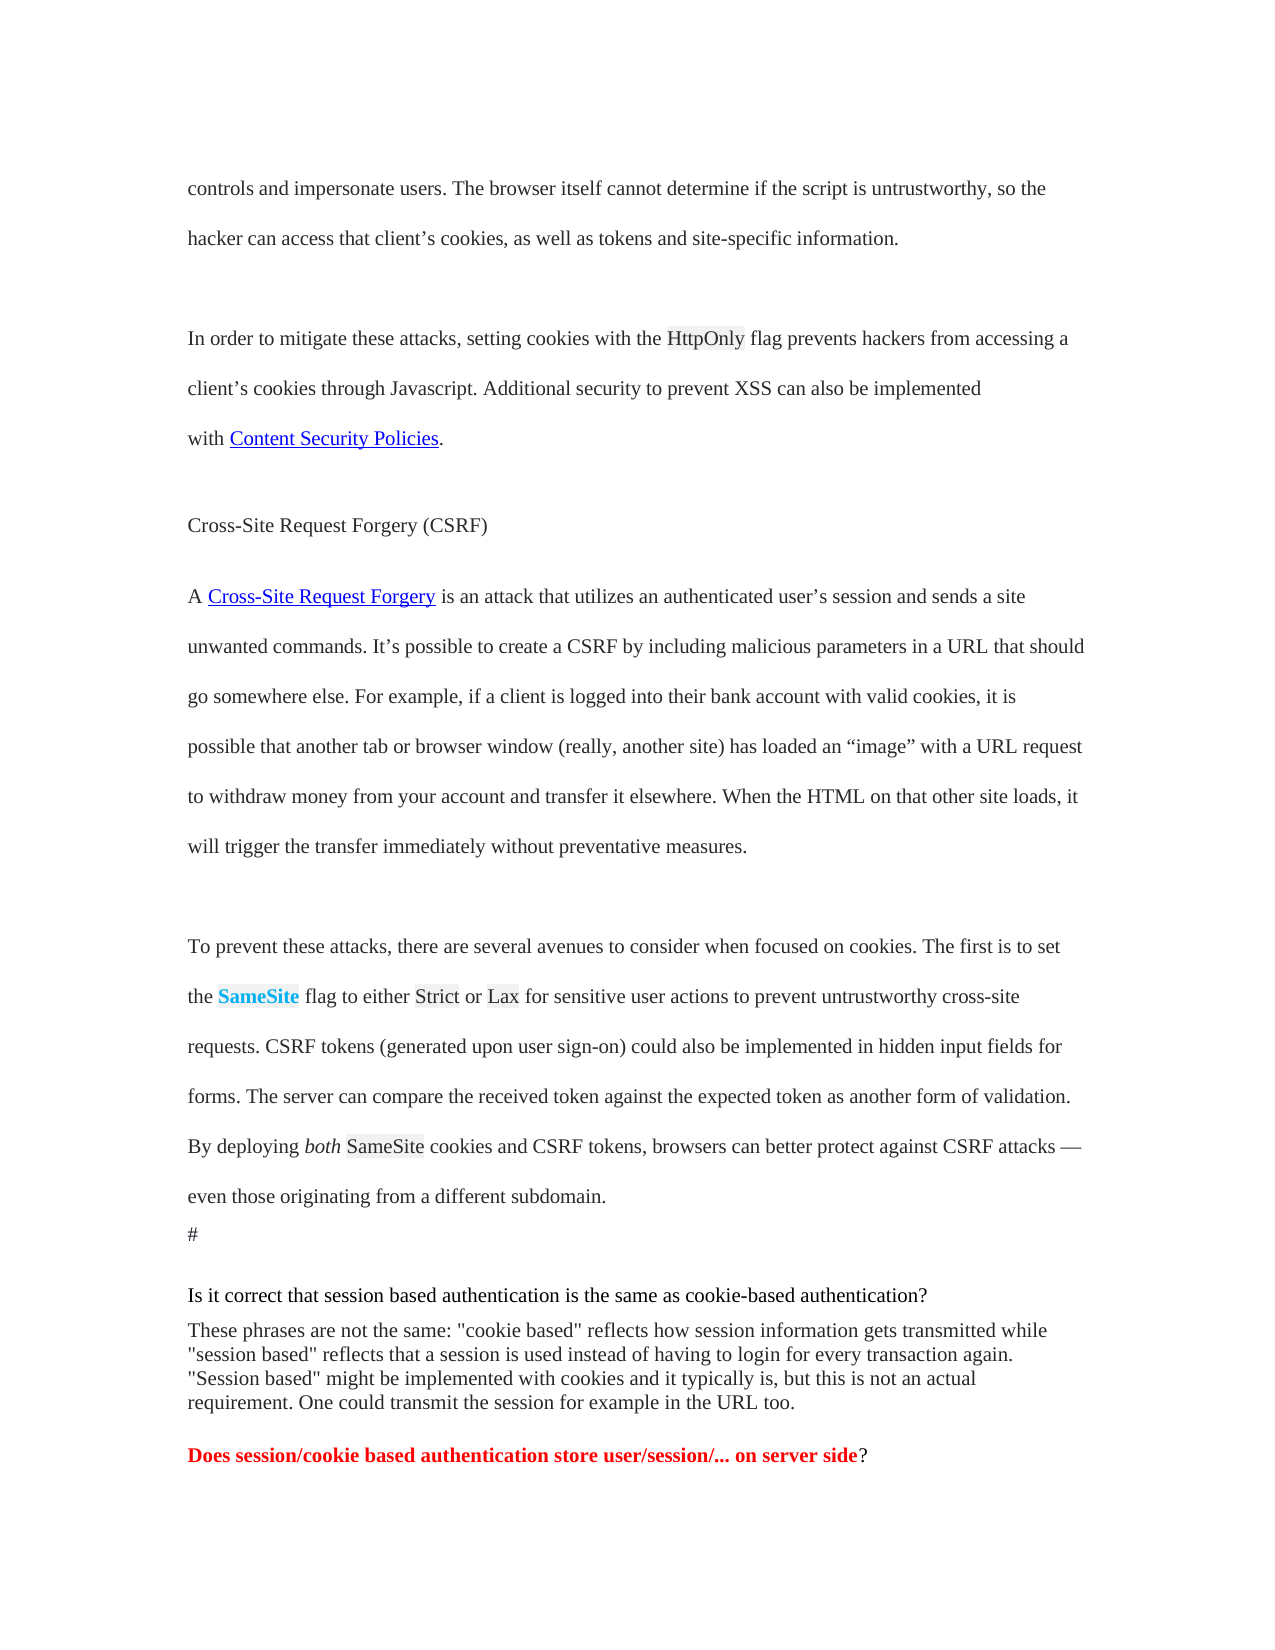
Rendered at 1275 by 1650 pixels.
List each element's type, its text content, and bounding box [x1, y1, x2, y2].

text Does session/cookie based authentication store user/session/... on server side? [187, 1443, 1087, 1467]
text In order to mitigate these attacks, setting cookies with the HttpOnly flag prevents hackers from accessing a client’s cookies through Javascript. Additional security to prevent XSS can also be implemented with Content Security Policies. [187, 300, 1087, 450]
text These phrases are not the same: "cookie based" reflects how session information gets transmitted while "session based" reflects that a session is used instead of having to login for every transaction again. "Session based" might be implemented with cookies and it typically is, but this is not an actual requirement. One could transmit the session for example in the URL too. [187, 1318, 1087, 1414]
subtitle Cross-Site Request Forgery (CSRF) [187, 493, 1087, 537]
text To prevent these attacks, there are several avenues to consider when focused on cookies. The first is to set the SameSite flag to either Strict or Lax for sensitive user actions to prevent untrustworthy cross-site requests. CSRF tokens (generated upon user sign-on) could also be implemented in hidden input fields for forms. The server can compare the received token against the expected token as another form of validation. By deploying both SameSite cookies and CSRF tokens, browsers can better protect against CSRF attacks — even those originating from a different subdomain. [187, 908, 1087, 1208]
text Is it correct that session based authentication is the same as cookie-based authentication? [187, 1283, 1087, 1307]
text A Cross-Site Request Forgery is an attack that utilizes an authenticated user’s session and sends a site unwanted commands. It’s possible to create a CSRF by including malicious parameters in a URL that should go somewhere else. For example, if a client is logged into their bank account with valid cookies, it is possible that another tab or browser window (really, another site) has loaded an “image” with a URL request to withdraw money from your account and transfer it elsewhere. When the HTML on that other site loads, it will trigger the transfer immediately without preventative measures. [187, 558, 1087, 858]
text # [187, 1208, 1087, 1246]
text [187, 150, 1087, 250]
